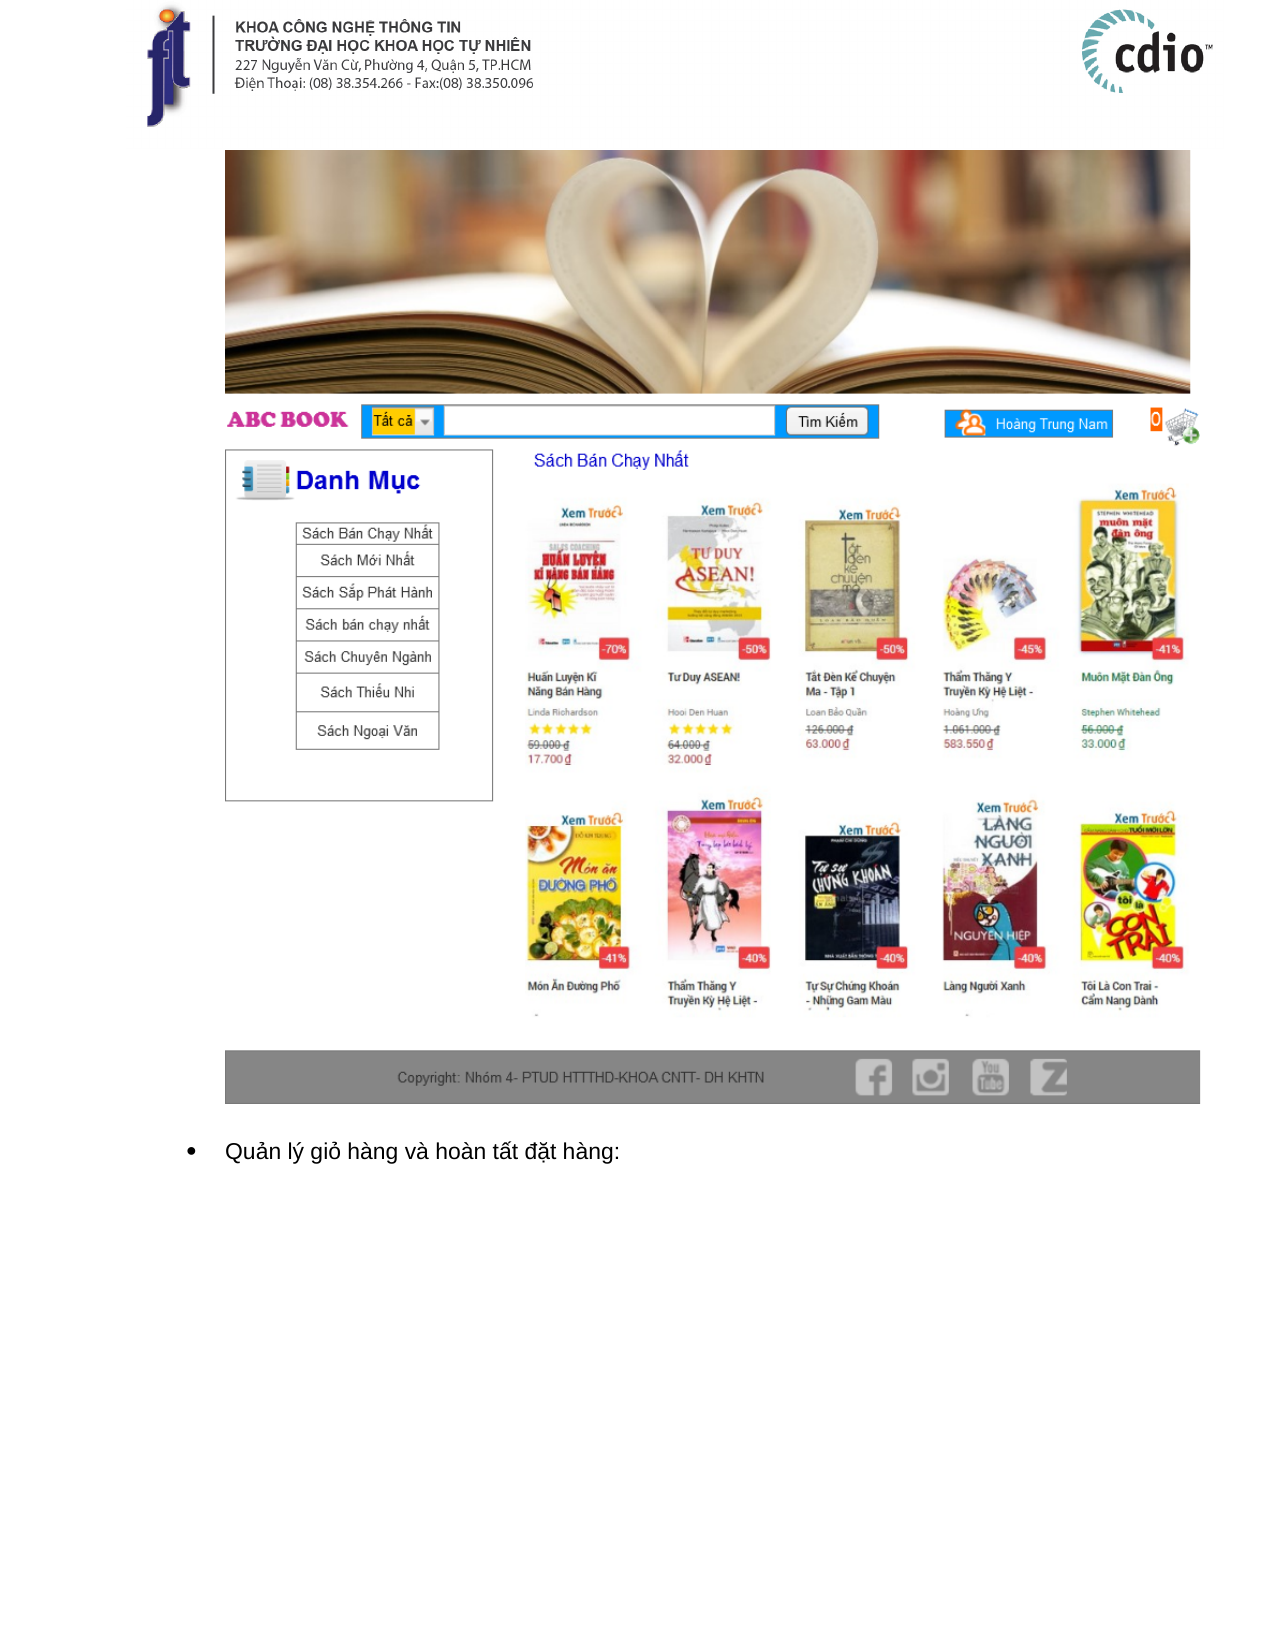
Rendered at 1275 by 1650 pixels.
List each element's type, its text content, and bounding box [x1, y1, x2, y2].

picture [225, 150, 1200, 1104]
picture [125, 0, 1224, 149]
list Quản lý giỏ hàng và hoàn tất đặt hàng: [187, 1138, 1125, 1164]
